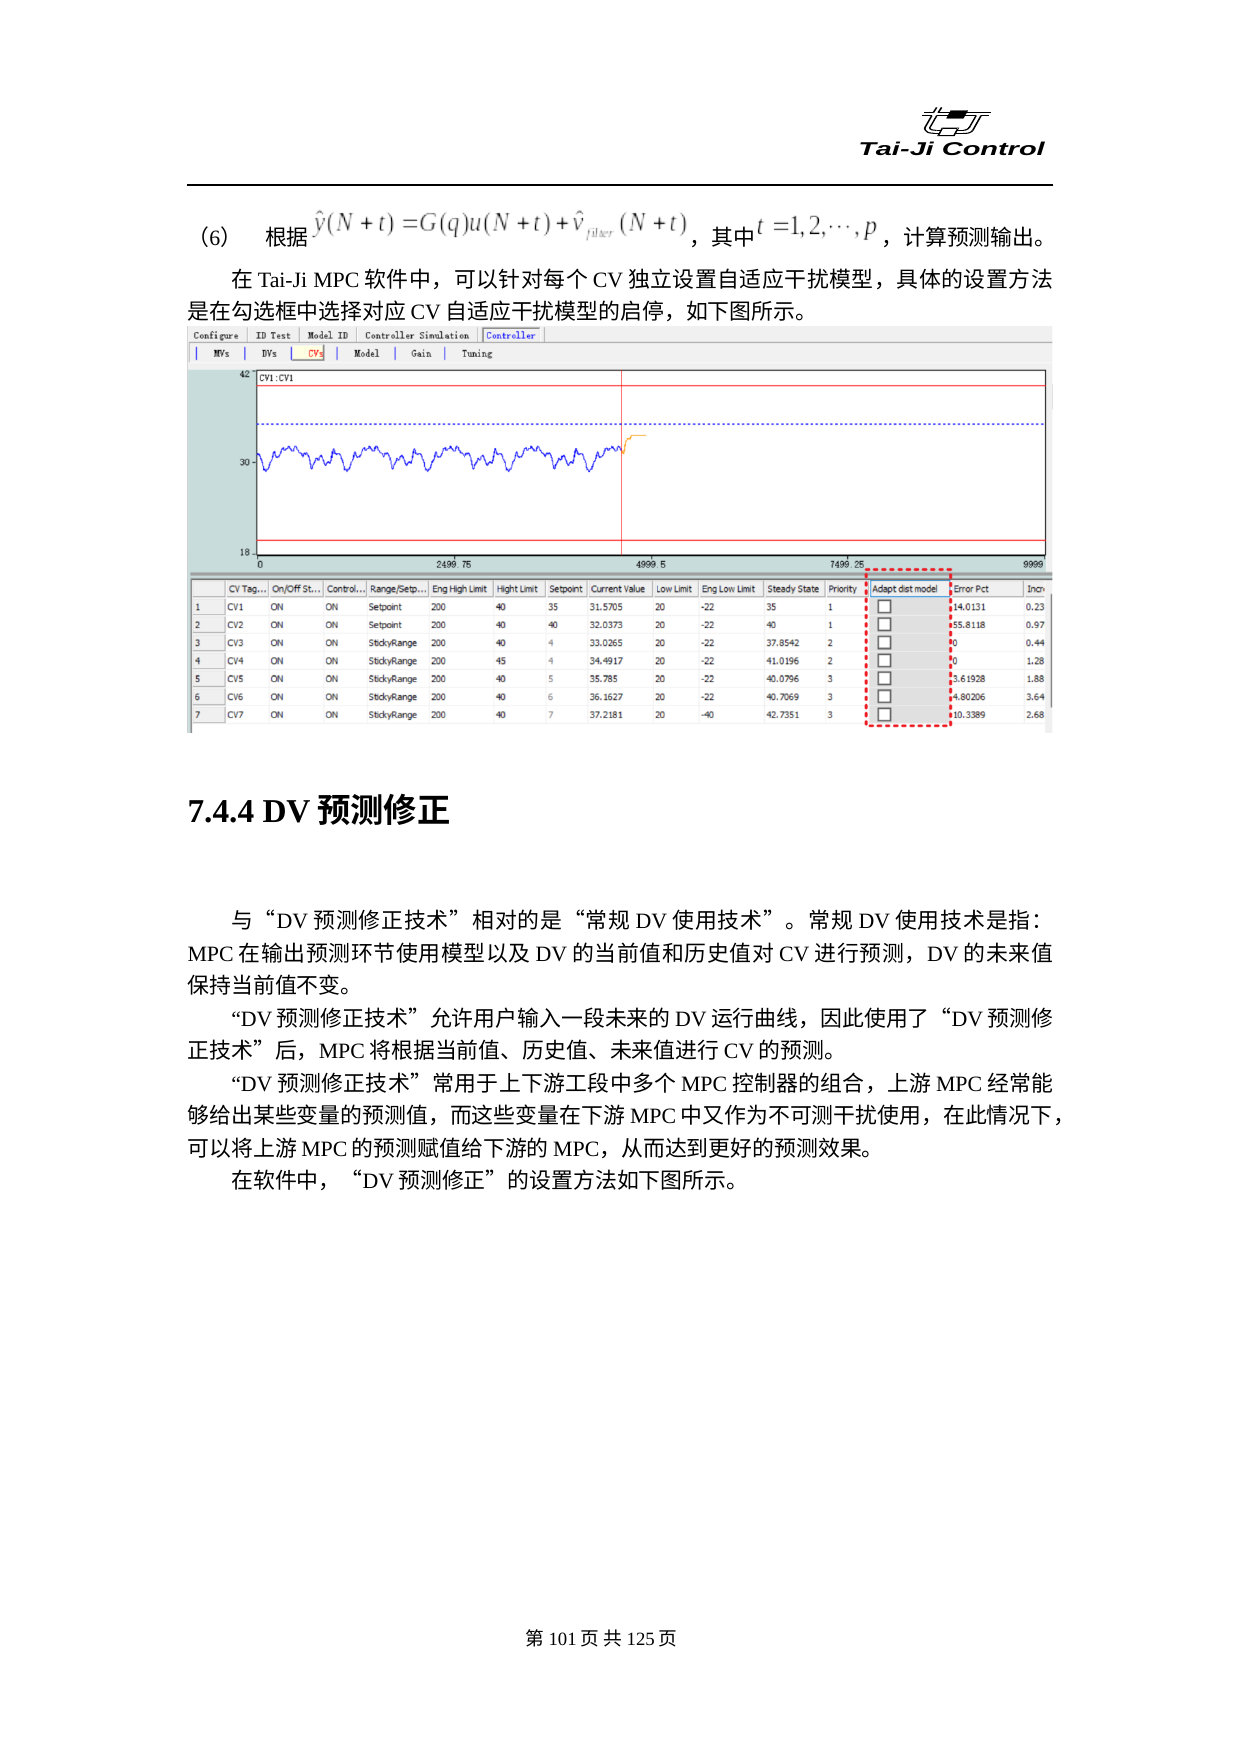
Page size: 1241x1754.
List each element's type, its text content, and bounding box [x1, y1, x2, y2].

text “DV预测修正技术”允许用户输入一段未来的DV运行曲线，因此使用了“DV预测修正技术”后，MPC将根据当前值、历史值、未来值进行CV的预测。 [187, 1001, 1053, 1066]
text 在软件中，“DV预测修正”的设置方法如下图所示。 [187, 1163, 1053, 1196]
list 根据，其中，计算预测输出。 [187, 196, 1053, 261]
text 与“DV预测修正技术”相对的是“常规DV使用技术”。常规DV使用技术是指：MPC在输出预测环节使用模型以及DV的当前值和历史值对CV进行预测，DV的未来值保持当前值不变。 [187, 903, 1053, 1001]
text “DV预测修正技术”常用于上下游工段中多个MPC控制器的组合，上游MPC经常能够给出某些变量的预测值，而这些变量在下游MPC中又作为不可测干扰使用，在此情况下，可以将上游MPC的预测赋值给下游的MPC，从而达到更好的预测效果。 [187, 1066, 1053, 1163]
text 在Tai-Ji MPC软件中，可以针对每个CV独立设置自适应干扰模型，具体的设置方法是在勾选框中选择对应CV自适应干扰模型的启停，如下图所示。 [187, 261, 1053, 326]
picture [187, 326, 1053, 733]
subtitle 7.4.4 DV预测修正 [187, 776, 1053, 841]
